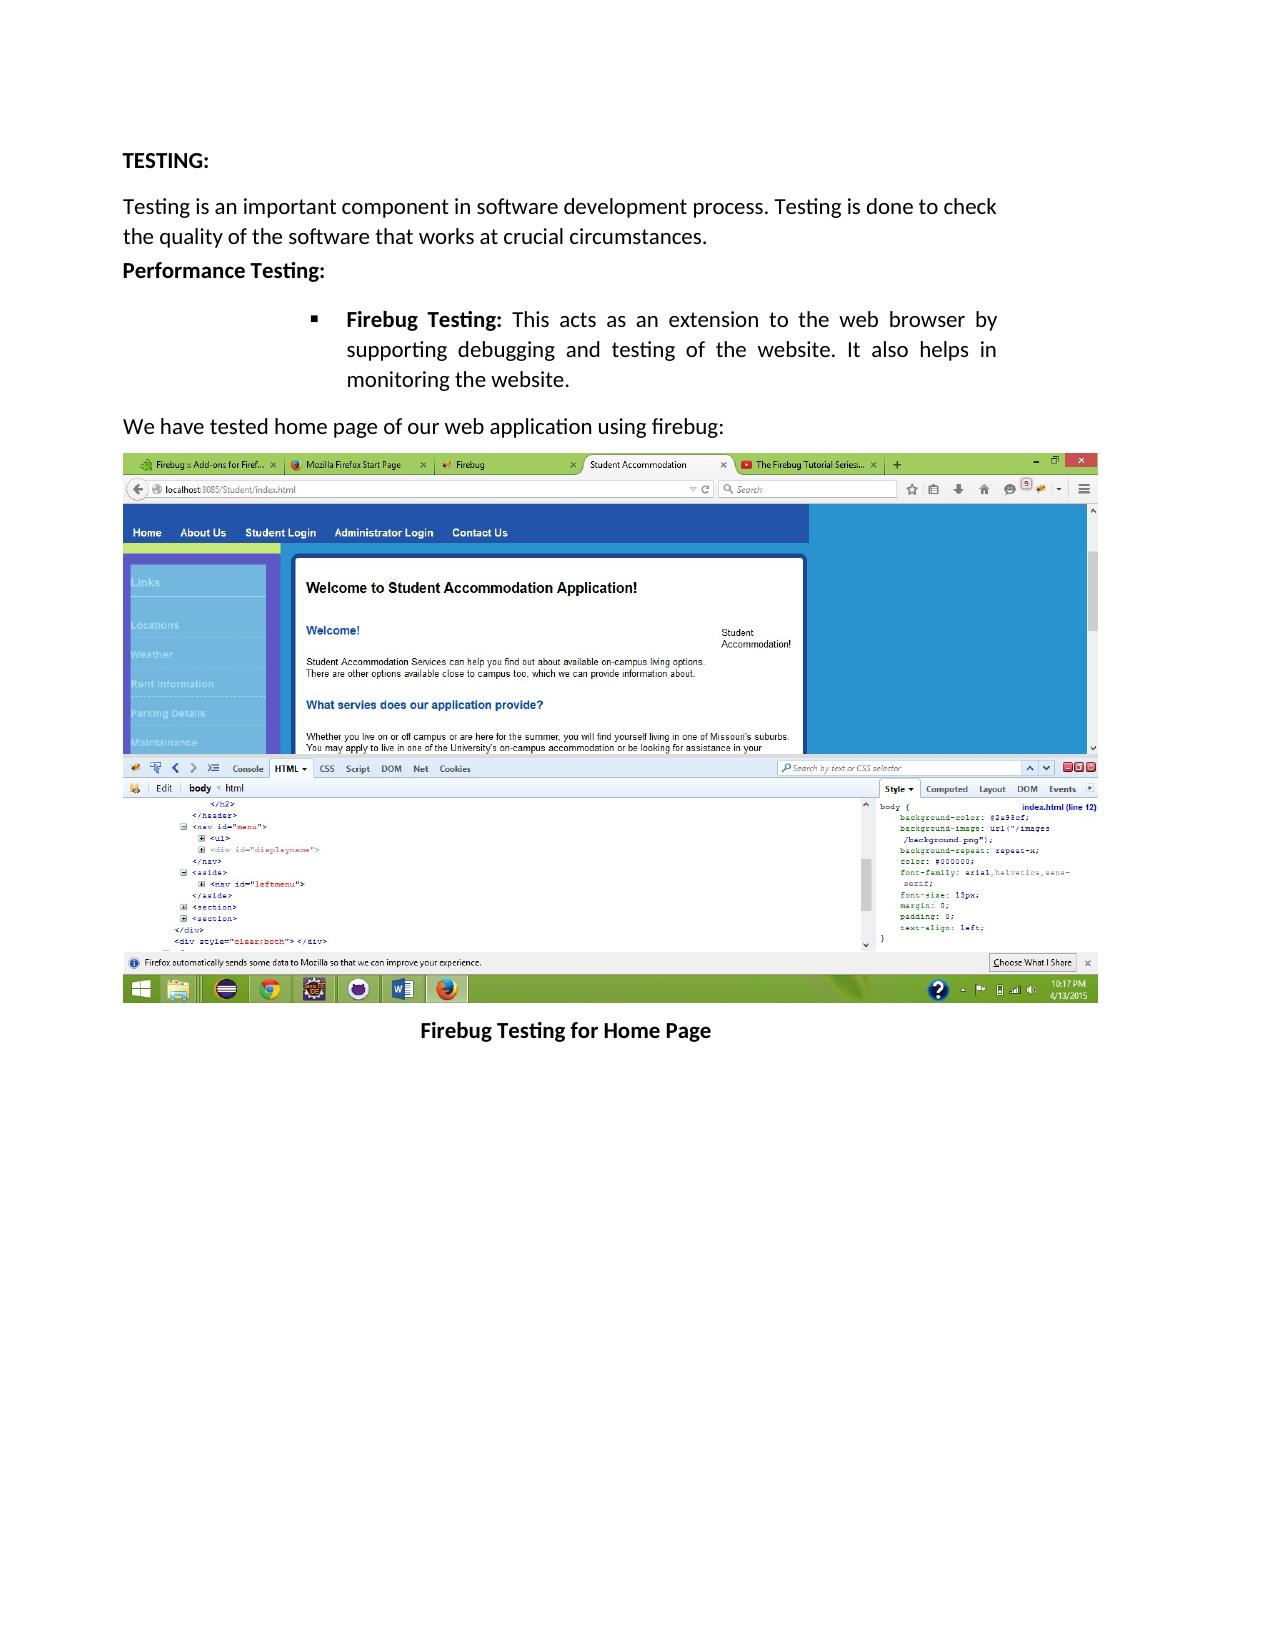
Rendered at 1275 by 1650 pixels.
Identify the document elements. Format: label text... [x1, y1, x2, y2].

text Firebug Testing for Home Page [121, 1016, 1156, 1044]
list Firebug Testing: This acts as an extension to the web browser by supporting debugging and testing of the website. It also helps in monitoring the website. [309, 306, 998, 393]
text Performance Testing: [122, 256, 1043, 284]
text We have tested home page of our web application using firebug: [123, 412, 998, 440]
picture [123, 453, 1098, 1003]
text TESTING: [122, 146, 1043, 174]
text Testing is an important component in software development process. Testing is done to check the quality of the software that works at crucial circumstances. [123, 192, 998, 250]
